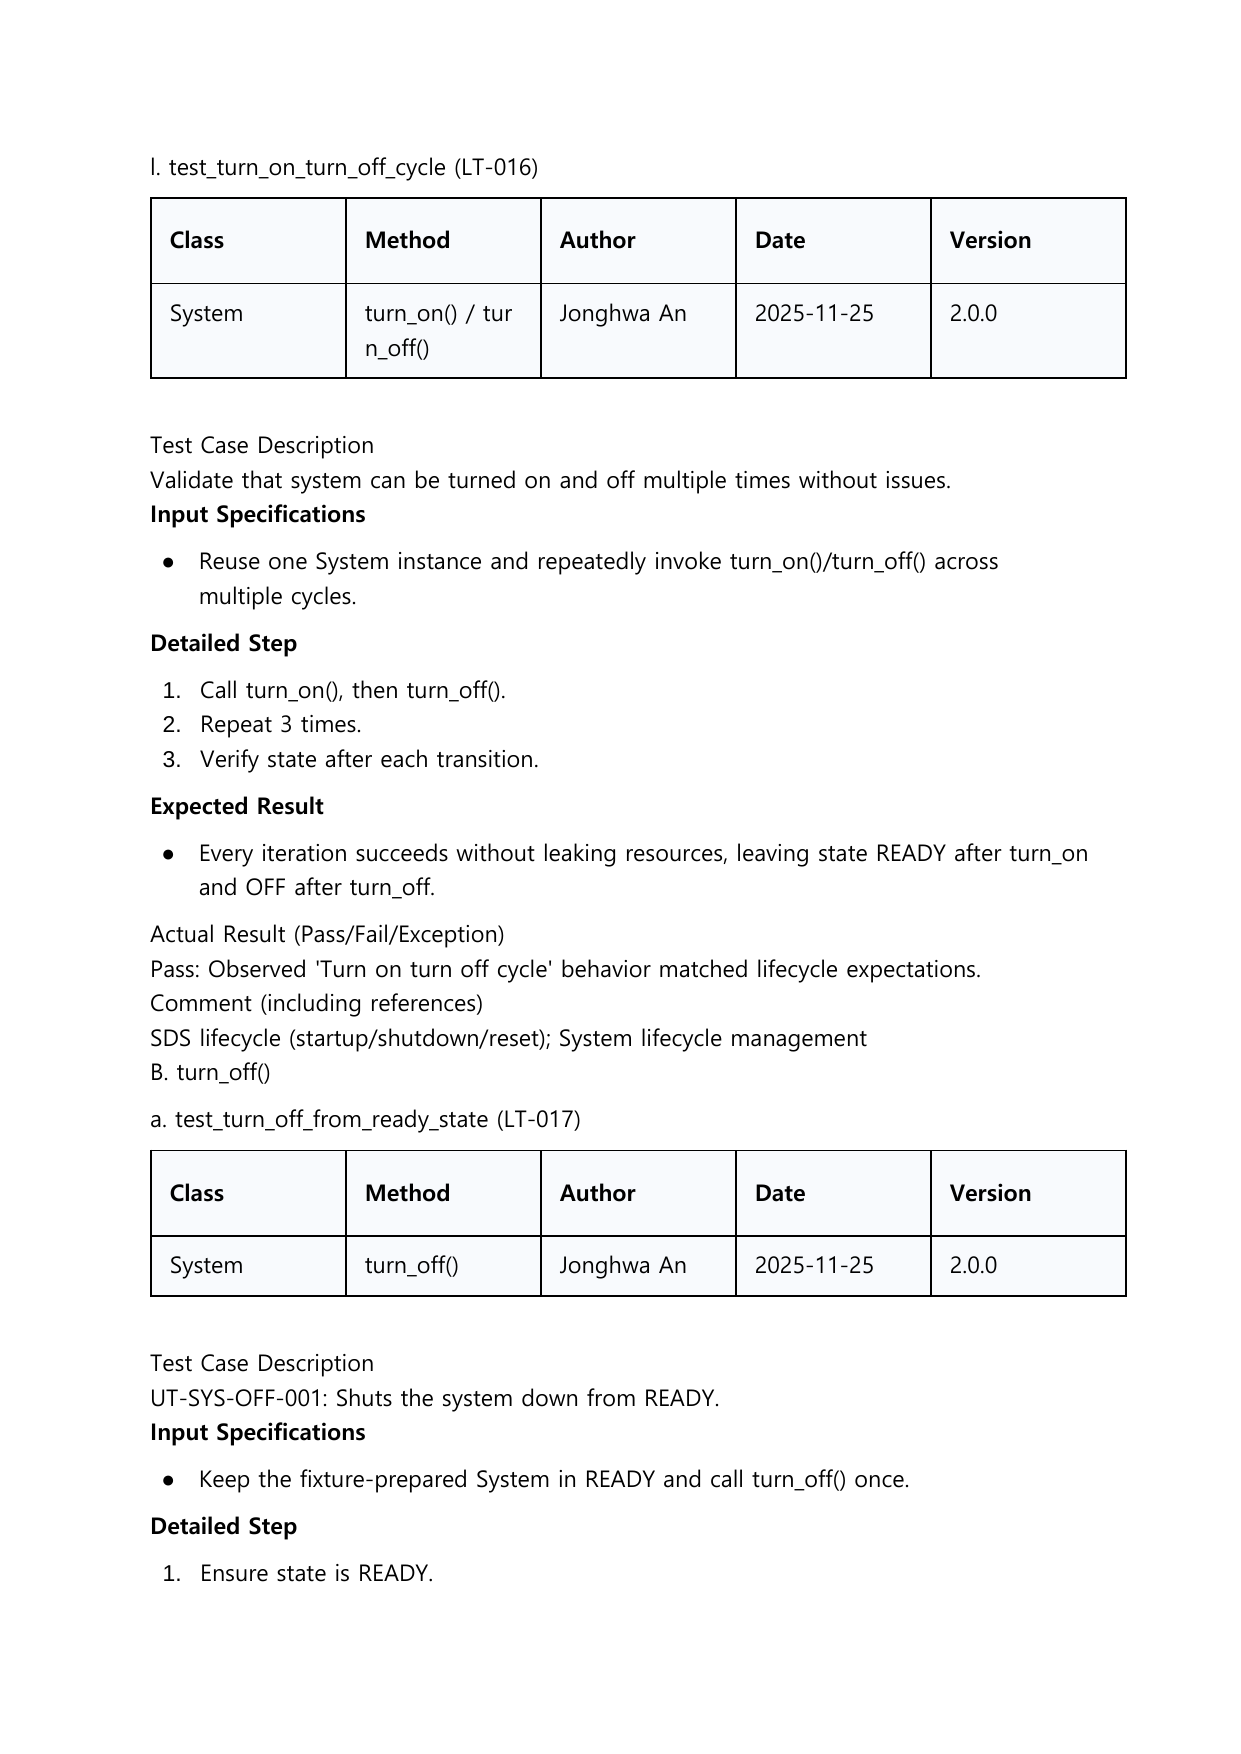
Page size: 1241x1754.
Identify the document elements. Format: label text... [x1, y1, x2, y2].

text Validate that system can be turned on and off multiple times without issues. [150, 463, 1090, 494]
subtitle B. turn_off() [150, 1056, 1090, 1086]
list Call turn_on(), then turn_off(). [162, 673, 1090, 704]
list Keep the fixture-prepared System in READY and call turn_off() once. [161, 1463, 1090, 1493]
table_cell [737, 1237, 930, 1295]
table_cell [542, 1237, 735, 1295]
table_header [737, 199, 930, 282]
list Verify state after each transition. [162, 742, 1090, 773]
text Input Specifications [150, 498, 1090, 528]
text Detailed Step [150, 1510, 1090, 1540]
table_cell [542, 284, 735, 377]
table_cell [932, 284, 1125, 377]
list Reuse one System instance and repeatedly invoke turn_on()/turn_off() across multiple cycles. [161, 545, 1090, 610]
text Pass: Observed 'Turn on turn off cycle' behavior matched lifecycle expectations. [150, 952, 1090, 983]
list Ensure state is READY. [162, 1557, 1090, 1587]
list Every iteration succeeds without leaking resources, leaving state READY after turn_on and OFF after turn_off. [161, 836, 1090, 901]
text Input Specifications [150, 1416, 1090, 1446]
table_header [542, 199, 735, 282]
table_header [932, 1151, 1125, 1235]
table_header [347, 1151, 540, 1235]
text Test Case Description [150, 429, 1090, 459]
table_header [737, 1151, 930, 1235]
list Repeat 3 times. [162, 708, 1090, 738]
text Comment (including references) [150, 987, 1090, 1017]
subtitle l. test_turn_on_turn_off_cycle (LT-016) [150, 150, 1090, 181]
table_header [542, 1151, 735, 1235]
subtitle a. test_turn_off_from_ready_state (LT-017) [150, 1102, 1090, 1133]
text Actual Result (Pass/Fail/Exception) [150, 918, 1090, 948]
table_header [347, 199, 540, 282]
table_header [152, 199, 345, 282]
text UT-SYS-OFF-001: Shuts the system down from READY. [150, 1381, 1090, 1412]
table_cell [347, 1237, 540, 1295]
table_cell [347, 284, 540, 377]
text Test Case Description [150, 1347, 1090, 1377]
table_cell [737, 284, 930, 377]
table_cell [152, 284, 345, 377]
text Expected Result [150, 789, 1090, 820]
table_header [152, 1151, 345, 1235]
text Detailed Step [150, 626, 1090, 657]
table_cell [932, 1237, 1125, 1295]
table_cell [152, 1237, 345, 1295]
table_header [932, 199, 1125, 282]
text SDS lifecycle (startup/shutdown/reset); System lifecycle management [150, 1021, 1090, 1052]
